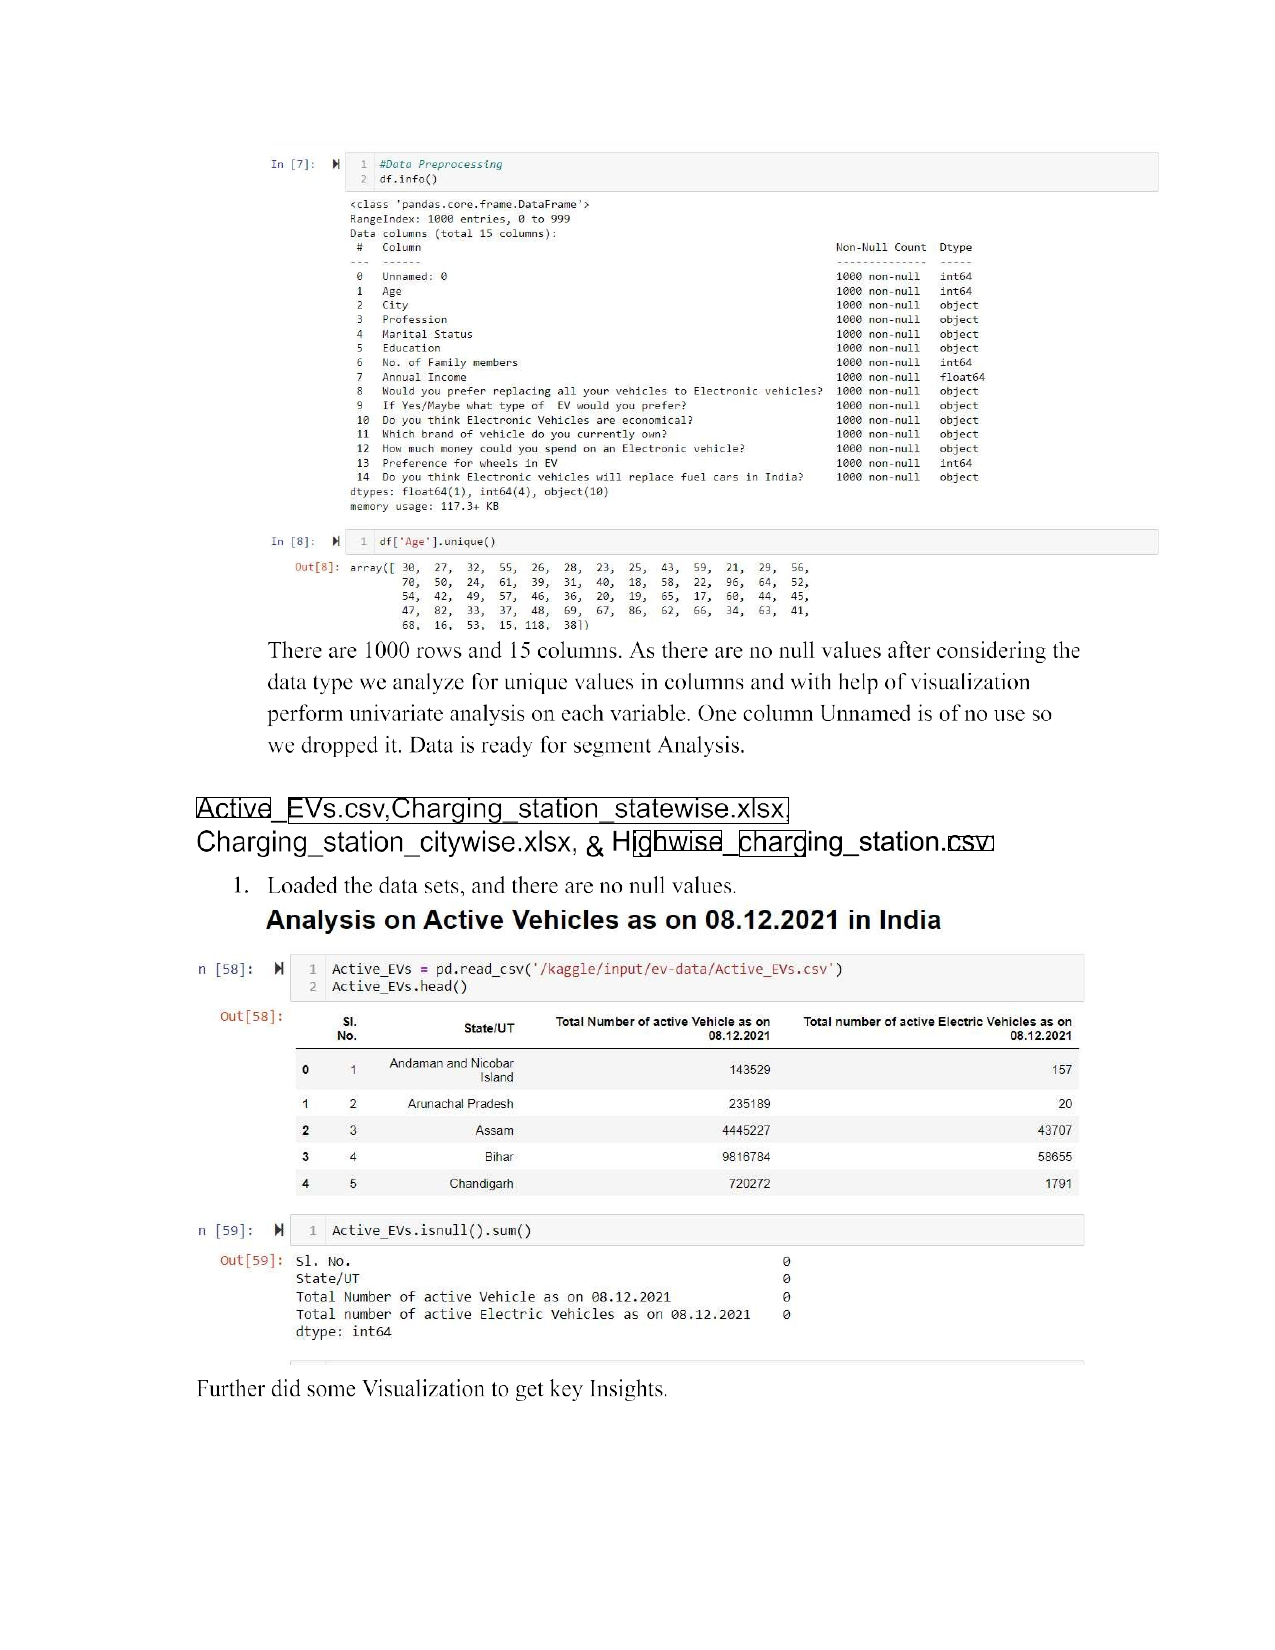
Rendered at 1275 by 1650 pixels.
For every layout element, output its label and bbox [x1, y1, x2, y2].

picture [634, 831, 650, 856]
picture [289, 798, 788, 823]
picture [196, 1379, 667, 1401]
picture [197, 830, 576, 857]
picture [586, 836, 604, 857]
picture [199, 901, 1085, 1365]
picture [267, 876, 736, 897]
picture [267, 641, 1080, 757]
picture [270, 143, 1162, 630]
picture [655, 831, 721, 850]
picture [197, 798, 270, 817]
picture [740, 831, 805, 856]
picture [949, 837, 993, 850]
